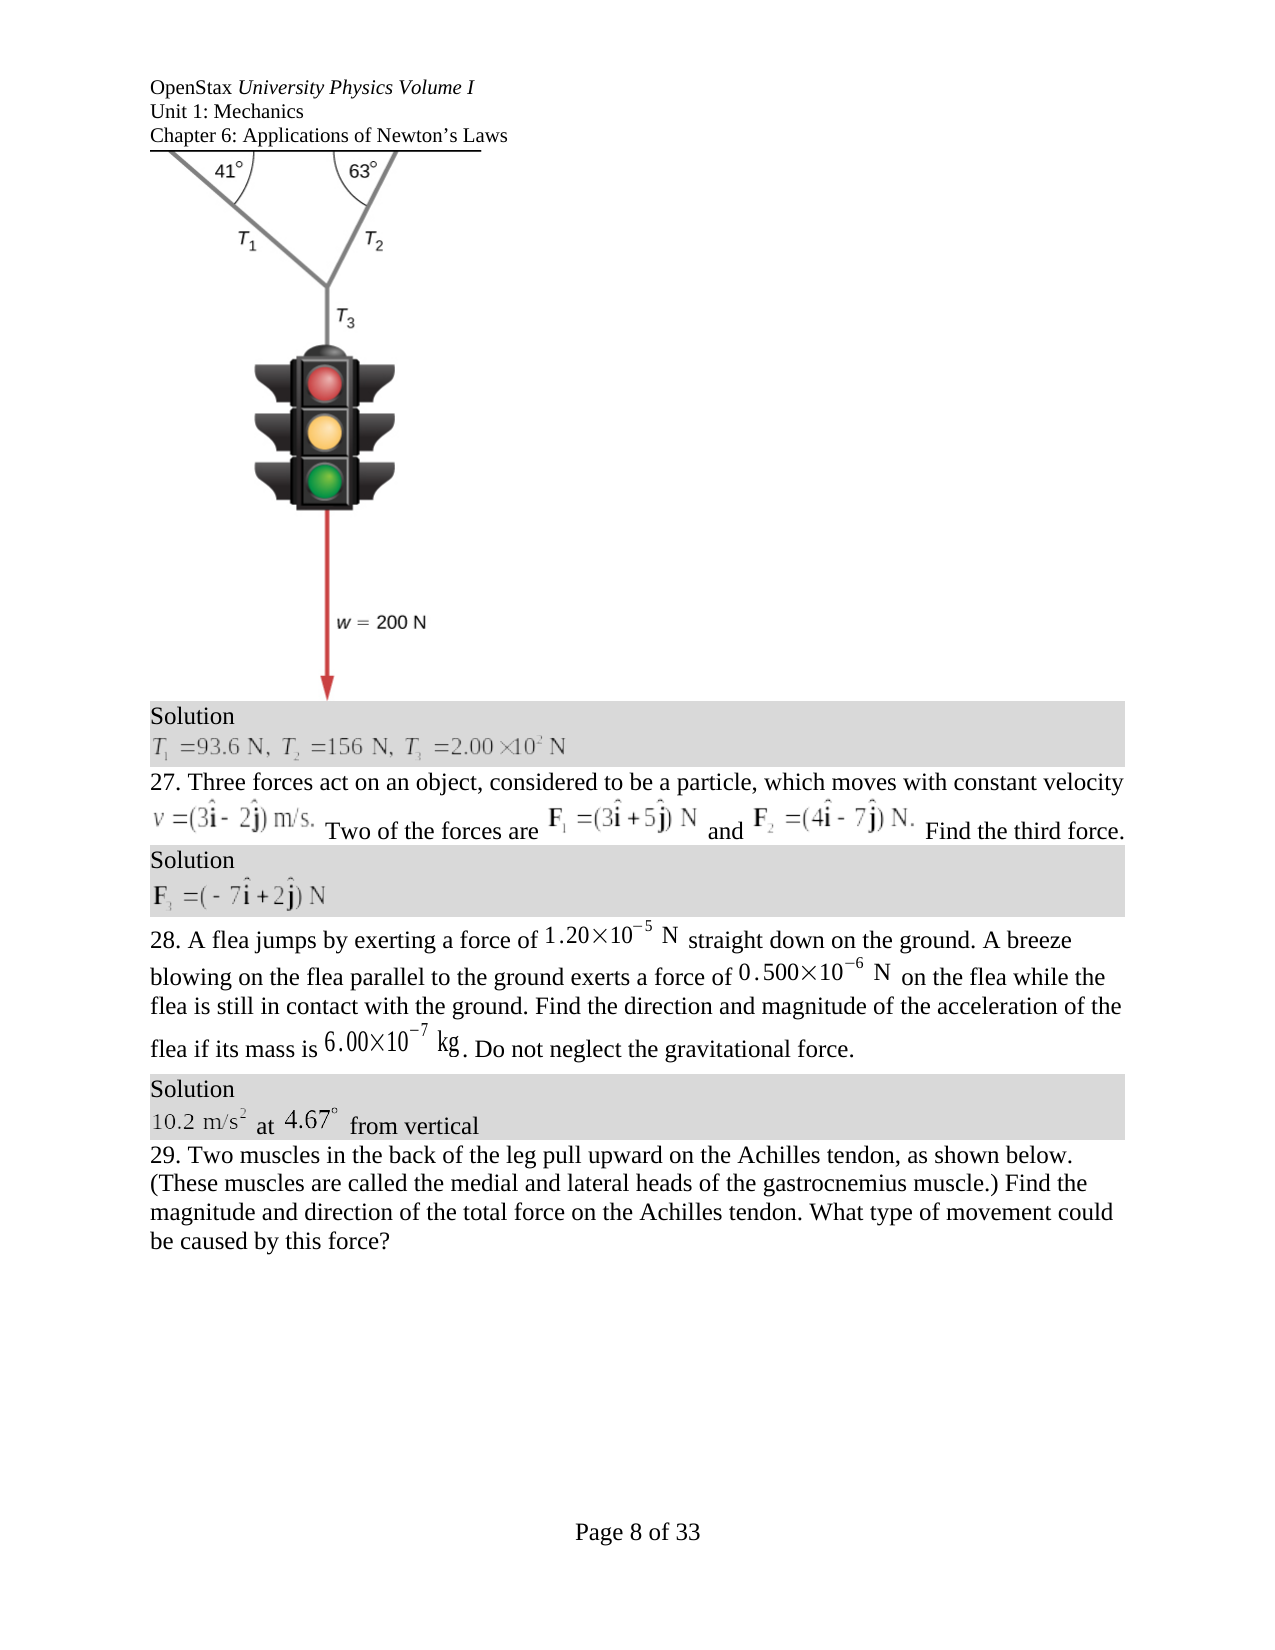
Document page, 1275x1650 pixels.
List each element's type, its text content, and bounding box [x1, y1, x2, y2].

list A flea jumps by exerting a force of straight down on the ground. A breeze blowing on the flea parallel to the ground exerts a force of on the flea while the flea is still in contact with the ground. Find the direction and magnitude of the acceleration of the flea if its mass is . Do not neglect the gravitational force. [150, 917, 1125, 1074]
text Solution [150, 1074, 1125, 1103]
text Solution [150, 701, 1125, 729]
list Three forces act on an object, considered to be a particle, which moves with constant velocity Two of the forces are and Find the third force. [150, 767, 1125, 845]
text at from vertical [150, 1103, 1125, 1140]
picture [150, 150, 482, 701]
text Solution [150, 845, 1125, 874]
list Two muscles in the back of the leg pull upward on the Achilles tendon, as shown below. (These muscles are called the medial and lateral heads of the gastrocnemius muscle.) Find the magnitude and direction of the total force on the Achilles tendon. What type of movement could be caused by this force? [150, 1140, 1125, 1255]
